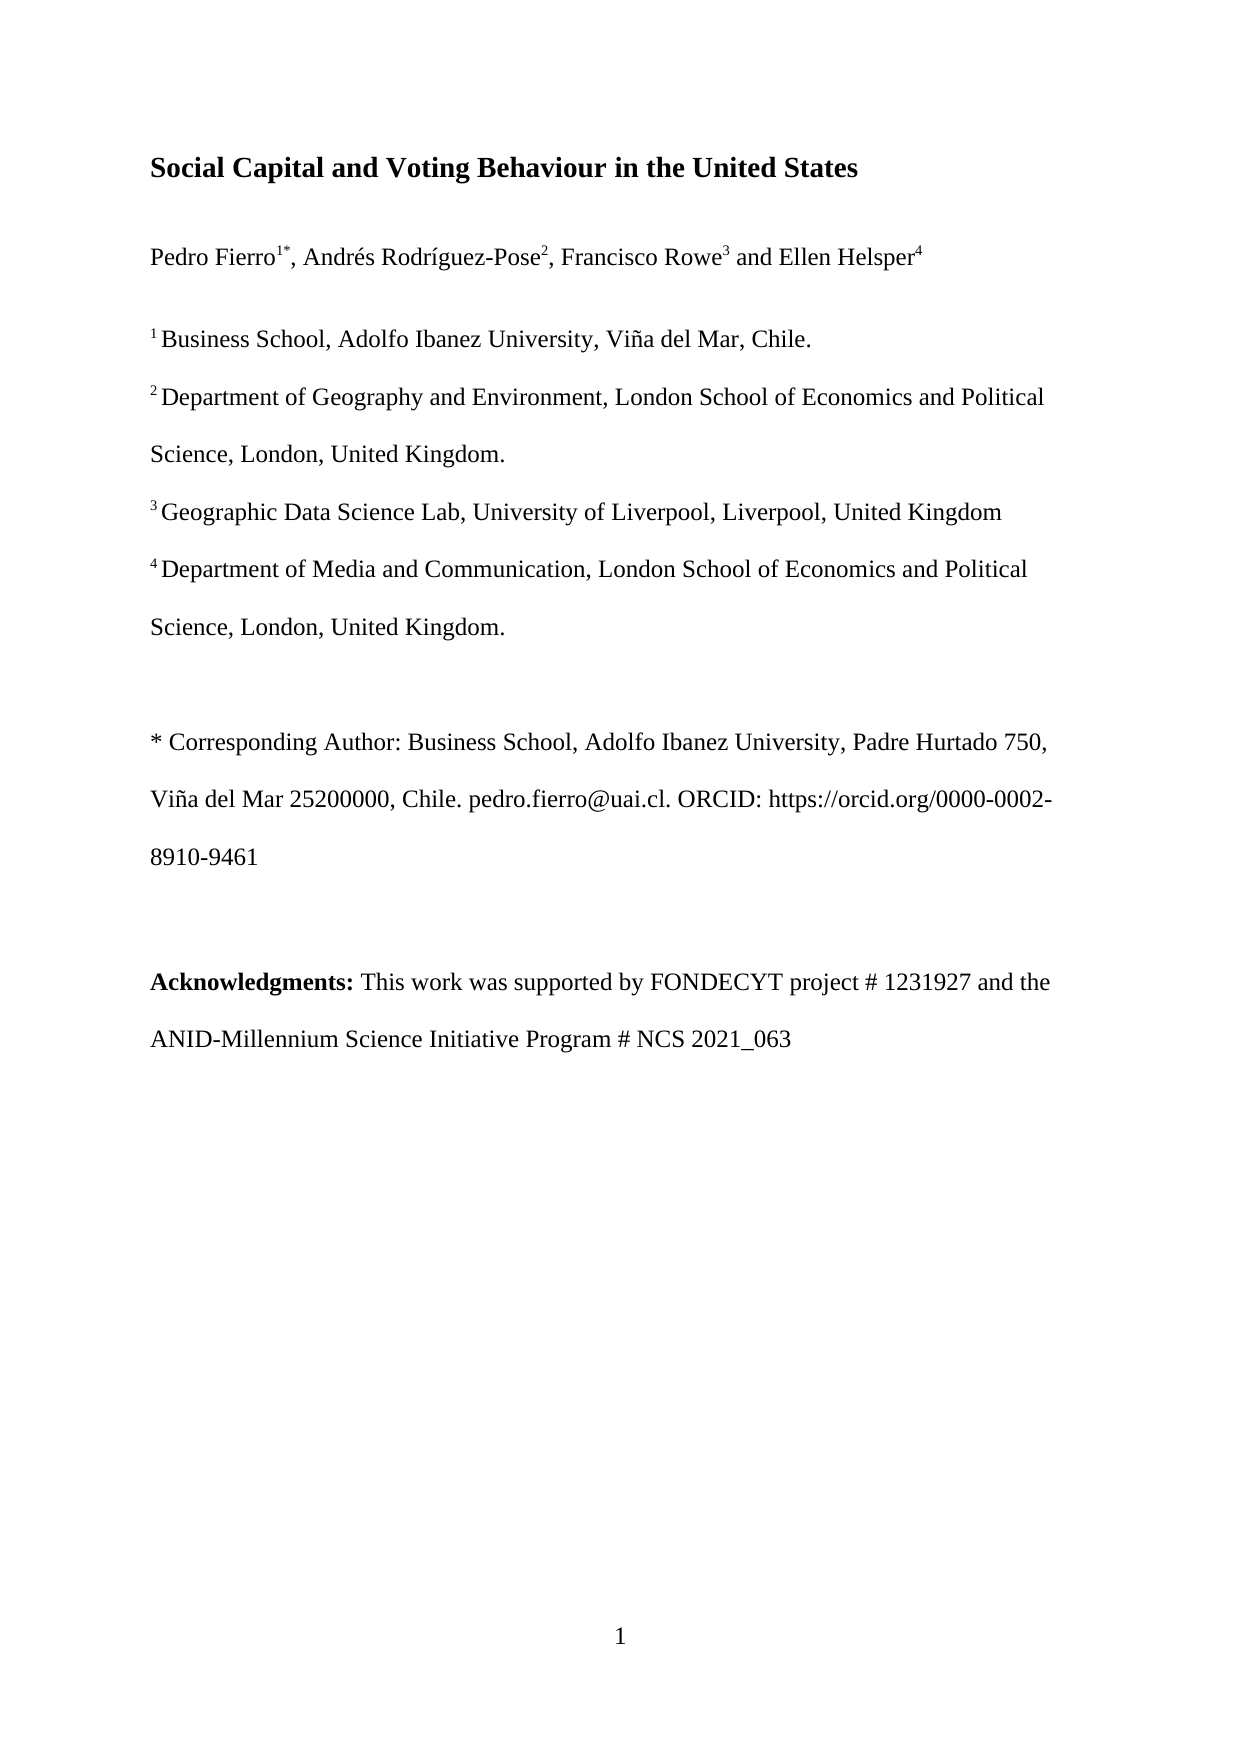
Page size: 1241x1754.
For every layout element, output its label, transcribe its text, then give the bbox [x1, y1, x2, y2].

text 3 Geographic Data Science Lab, University of Liverpool, Liverpool, United Kingdom [150, 497, 1090, 526]
text 4 Department of Media and Communication, London School of Economics and Political Science, London, United Kingdom. [150, 554, 1090, 641]
text 2 Department of Geography and Environment, London School of Economics and Political Science, London, United Kingdom. [150, 382, 1090, 468]
text 1 Business School, Adolfo Ibanez University, Viña del Mar, Chile. [150, 324, 1090, 353]
text Social Capital and Voting Behaviour in the United States [150, 150, 1090, 183]
text Pedro Fierro1*, Andrés Rodríguez-Pose2, Francisco Rowe3 and Ellen Helsper4 [150, 242, 1090, 271]
text * Corresponding Author: Business School, Adolfo Ibanez University, Padre Hurtado 750, Viña del Mar 25200000, Chile. pedro.fierro@uai.cl. ORCID: https://orcid.org/0000-0002-8910-9461 [150, 727, 1090, 871]
text Acknowledgments: This work was supported by FONDECYT project # 1231927 and the ANID-Millennium Science Initiative Program # NCS 2021_063 [150, 967, 1090, 1053]
